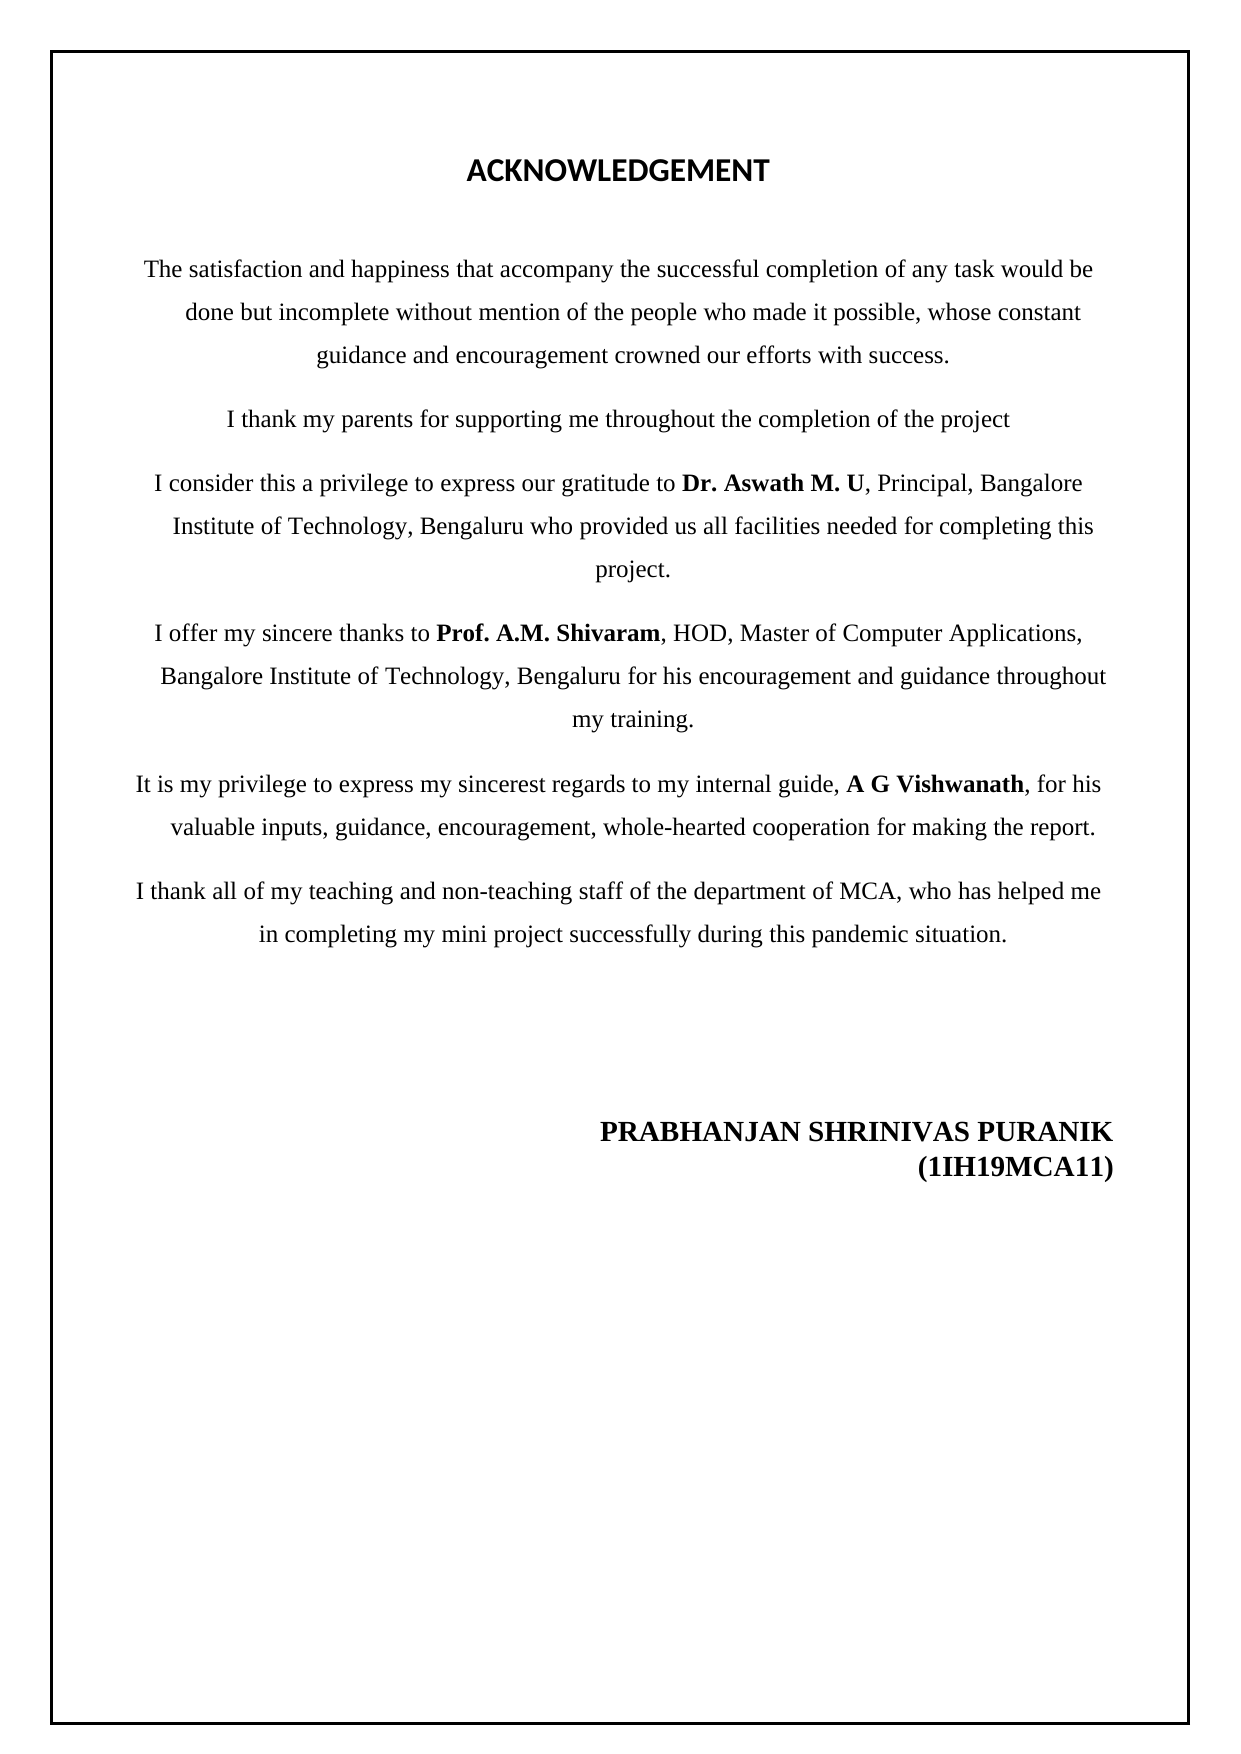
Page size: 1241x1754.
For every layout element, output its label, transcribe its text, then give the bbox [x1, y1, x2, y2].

text ACKNOWLEDGEMENT [123, 149, 1113, 189]
text I thank all of my teaching and non-teaching staff of the department of MCA, who has helped me in completing my mini project successfully during this pandemic situation. [123, 876, 1113, 948]
text I thank my parents for supporting me throughout the completion of the project [123, 404, 1113, 433]
text I consider this a privilege to express our gratitude to Dr. Aswath M. U, Principal, Bangalore Institute of Technology, Bengaluru who provided us all facilities needed for completing this project. [123, 468, 1113, 583]
text The satisfaction and happiness that accompany the successful completion of any task would be done but incomplete without mention of the people who made it possible, whose constant guidance and encouragement crowned our efforts with success. [123, 254, 1113, 369]
text (1IH19MCA11) [123, 1149, 1113, 1183]
text It is my privilege to express my sincerest regards to my internal guide, A G Vishwanath, for his valuable inputs, guidance, encouragement, whole-hearted cooperation for making the report. [123, 769, 1113, 841]
text PRABHANJAN SHRINIVAS PURANIK [123, 1114, 1113, 1148]
text I offer my sincere thanks to Prof. A.M. Shivaram, HOD, Master of Computer Applications, Bangalore Institute of Technology, Bengaluru for his encouragement and guidance throughout my training. [123, 618, 1113, 733]
